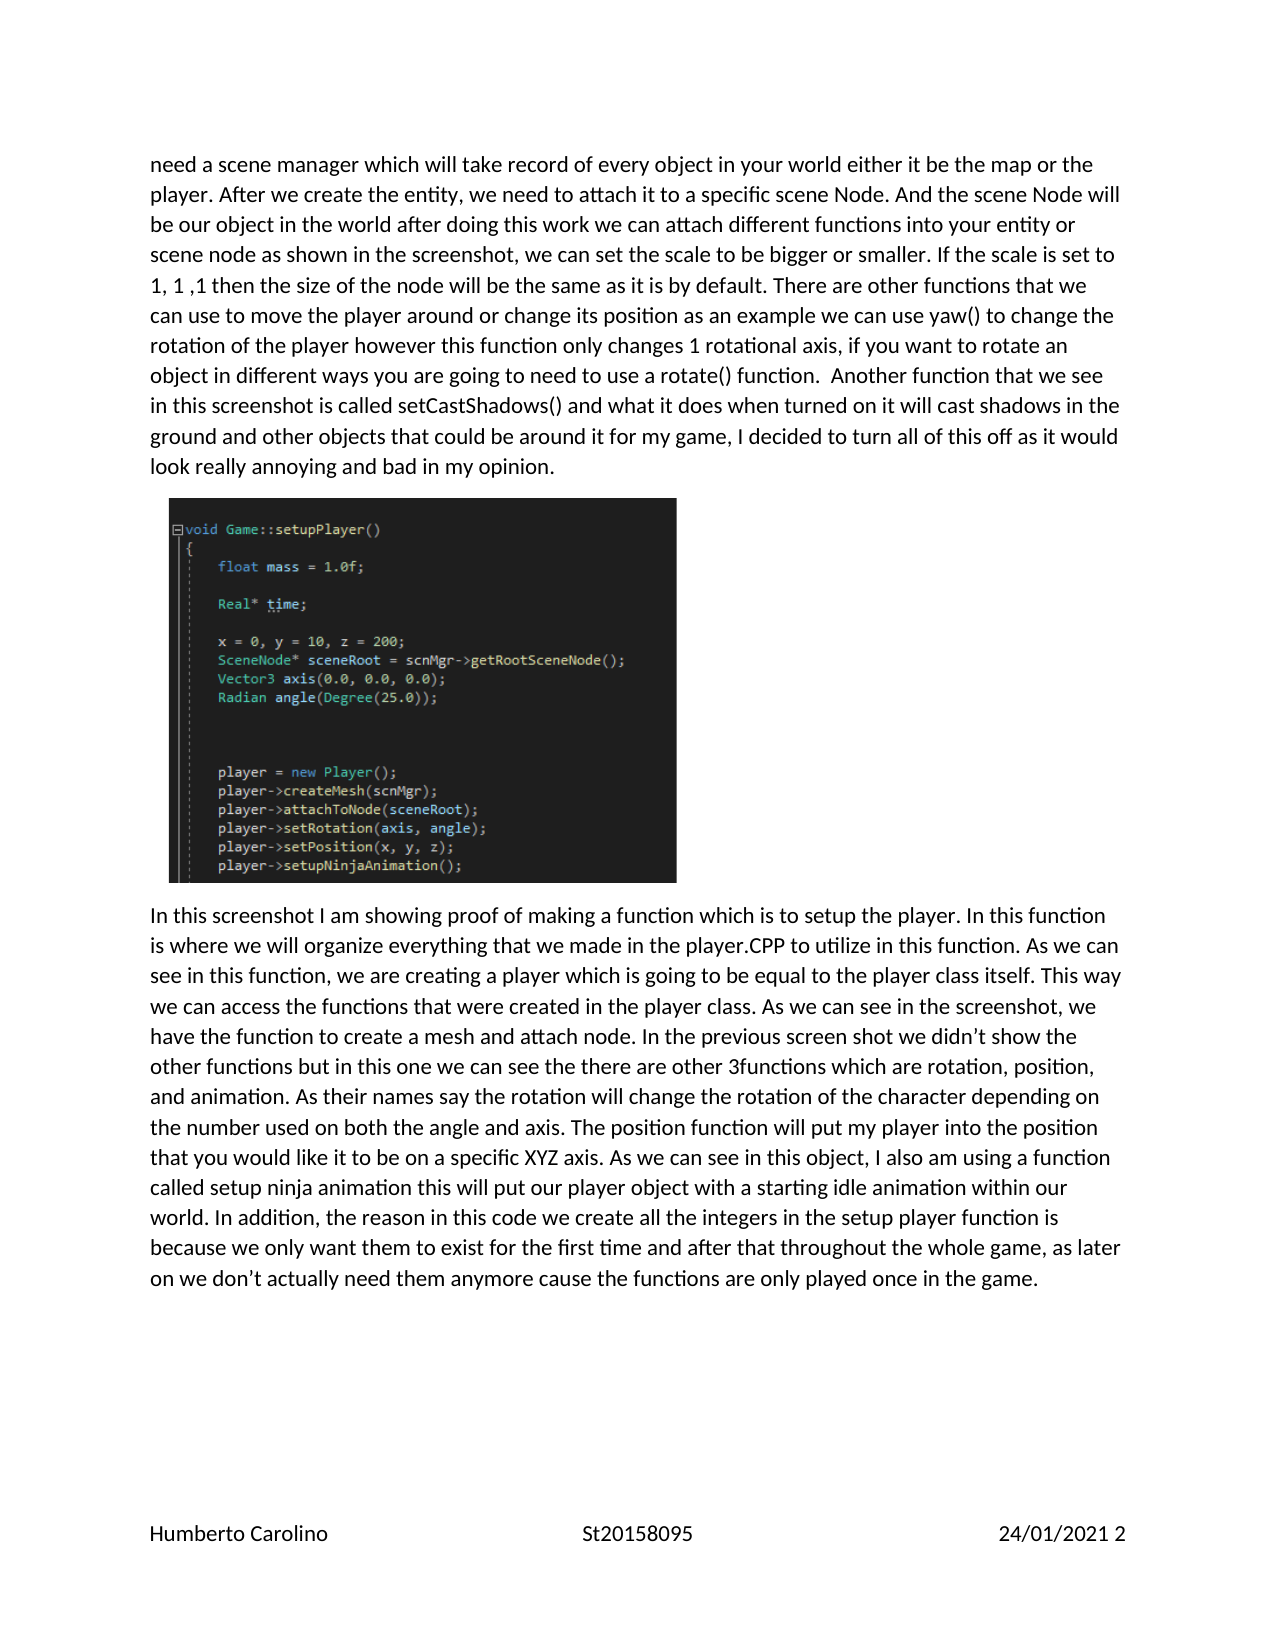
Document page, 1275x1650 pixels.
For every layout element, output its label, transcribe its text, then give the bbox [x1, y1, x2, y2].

text In this screenshot I am showing proof of making a function which is to setup the player. In this function is where we will organize everything that we made in the player.CPP to utilize in this function. As we can see in this function, we are creating a player which is going to be equal to the player class itself. This way we can access the functions that were created in the player class. As we can see in the screenshot, we have the function to create a mesh and attach node. In the previous screen shot we didn’t show the other functions but in this one we can see the there are other 3functions which are rotation, position, and animation. As their names say the rotation will change the rotation of the character depending on the number used on both the angle and axis. The position function will put my player into the position that you would like it to be on a specific XYZ axis. As we can see in this object, I also am using a function called setup ninja animation this will put our player object with a starting idle animation within our world. In addition, the reason in this code we create all the integers in the setup player function is because we only want them to exist for the first time and after that throughout the whole game, as later on we don’t actually need them anymore cause the functions are only played once in the game. [150, 901, 1125, 1292]
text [150, 150, 1125, 480]
